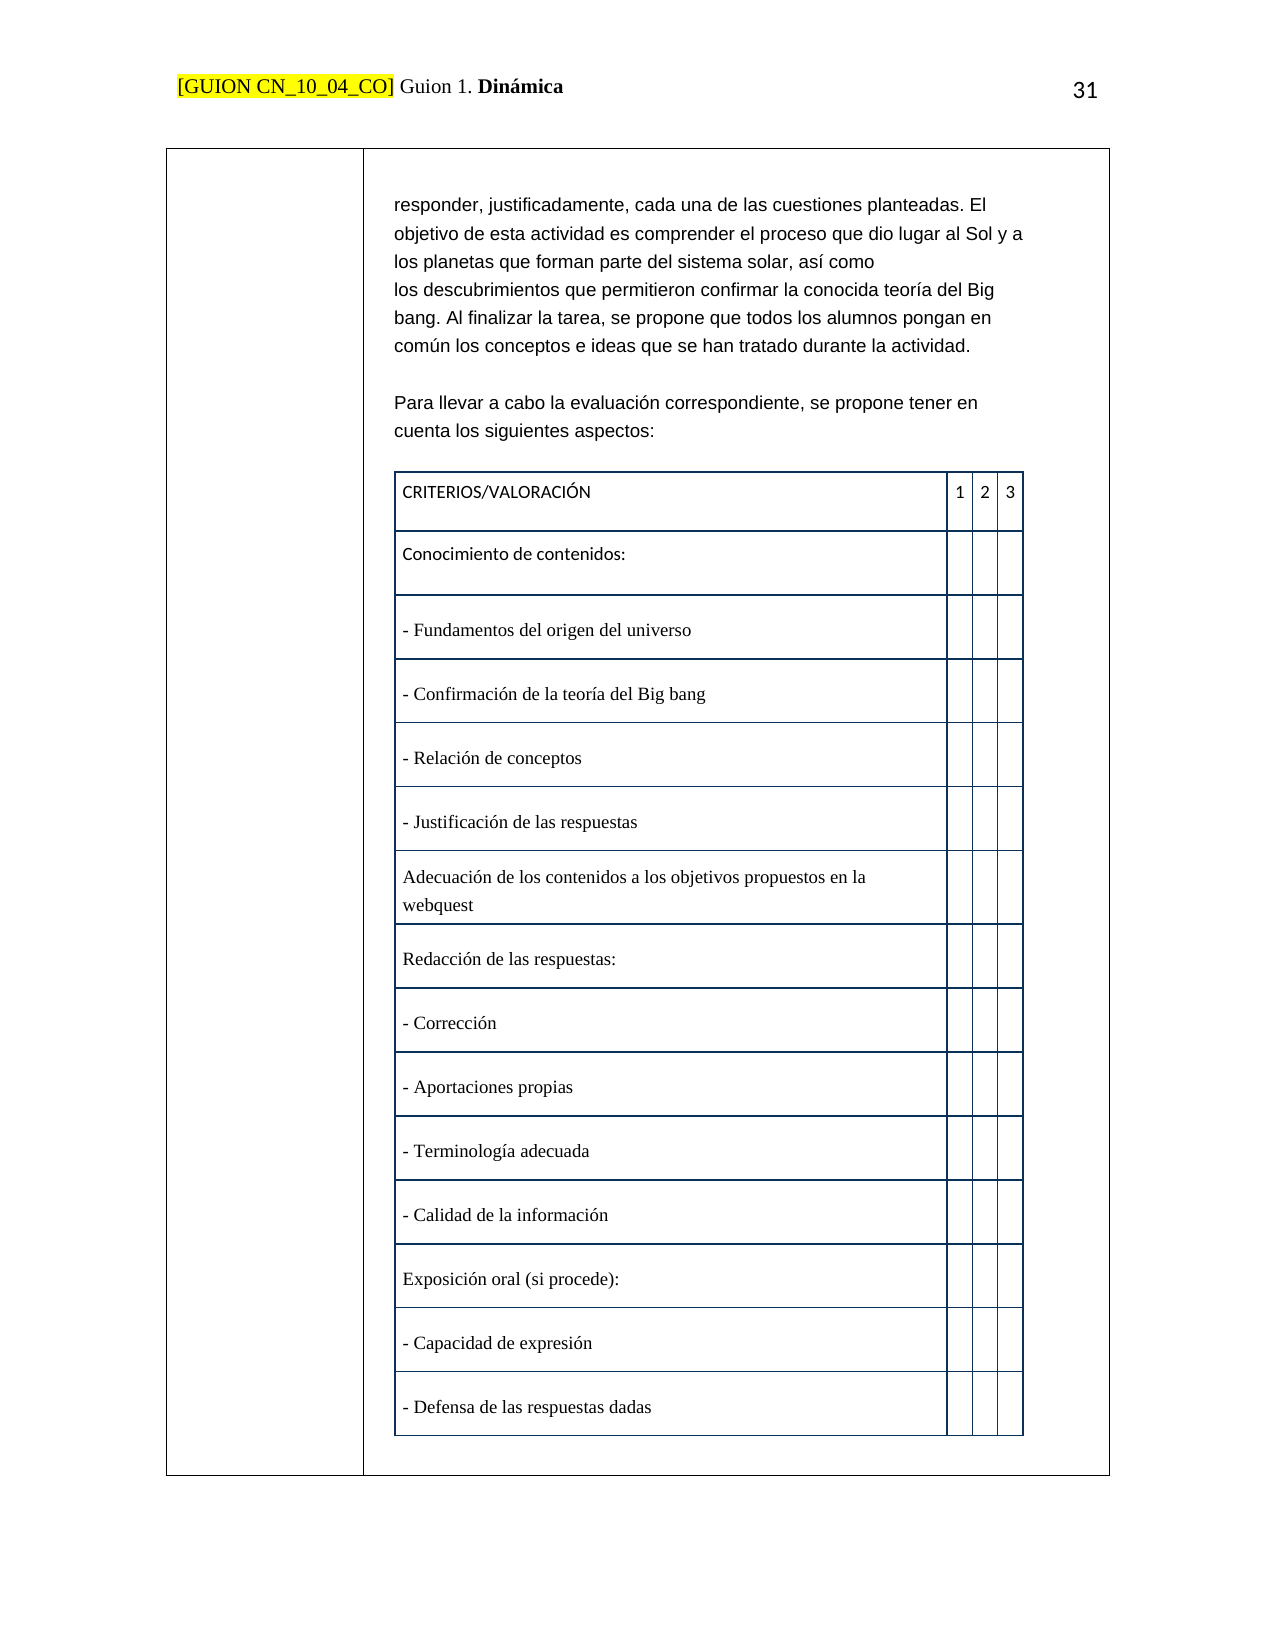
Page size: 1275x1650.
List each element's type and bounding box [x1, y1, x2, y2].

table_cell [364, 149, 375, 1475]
table_cell [167, 149, 363, 1475]
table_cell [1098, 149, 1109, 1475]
